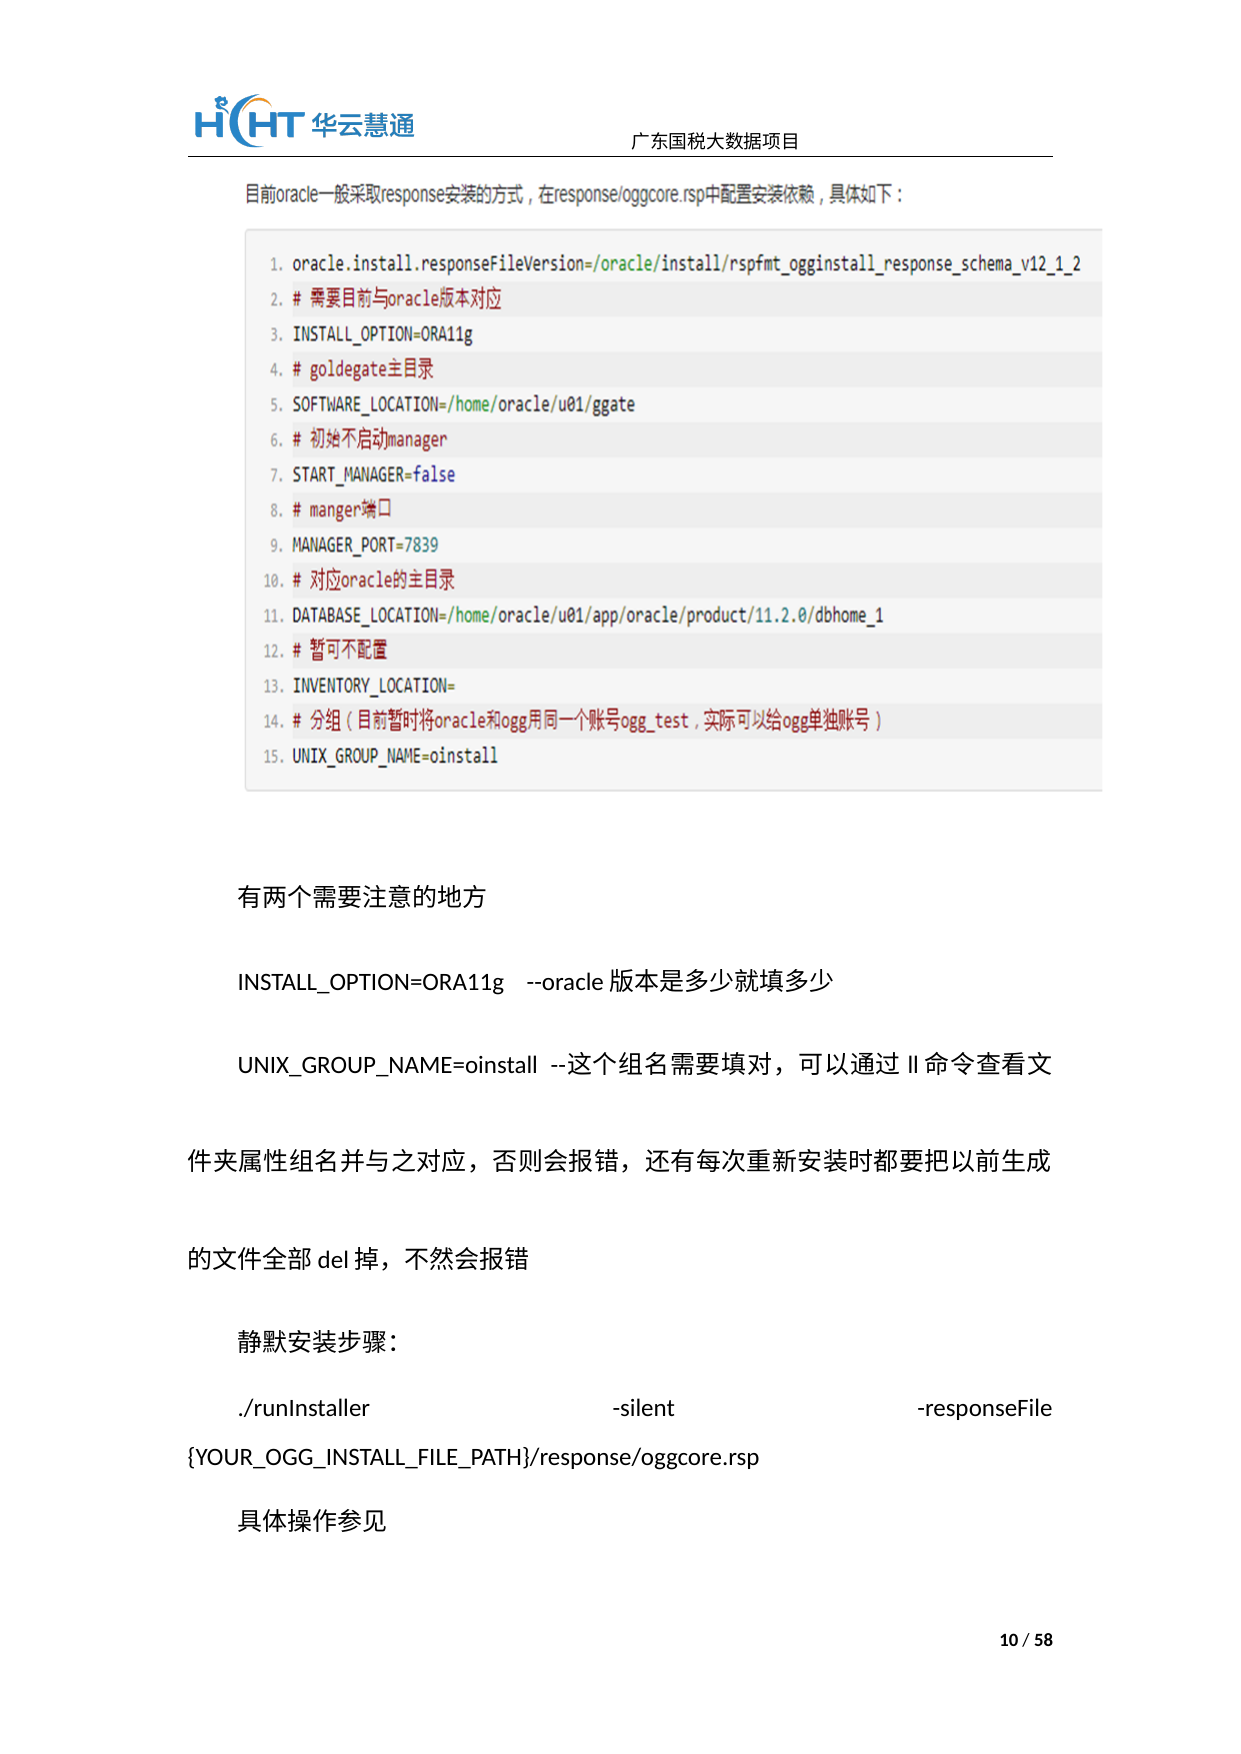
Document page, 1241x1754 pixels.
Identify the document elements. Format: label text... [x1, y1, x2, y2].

text 静默安装步骤： [187, 1308, 1053, 1373]
text INSTALL_OPTION=ORA11g --oracle版本是多少就填多少 [187, 947, 1053, 1012]
text UNIX_GROUP_NAME=oinstall --这个组名需要填对，可以通过ll命令查看文件夹属性组名并与之对应，否则会报错，还有每次重新安装时都要把以前生成的文件全部del掉，不然会报错 [187, 1030, 1053, 1290]
picture [187, 88, 424, 149]
picture [237, 165, 1103, 817]
text 具体操作参见 [187, 1487, 1053, 1552]
text ./runInstaller -silent -responseFile {YOUR_OGG_INSTALL_FILE_PATH}/response/oggcore.rsp [187, 1391, 1053, 1472]
text 有两个需要注意的地方 [187, 863, 1053, 928]
